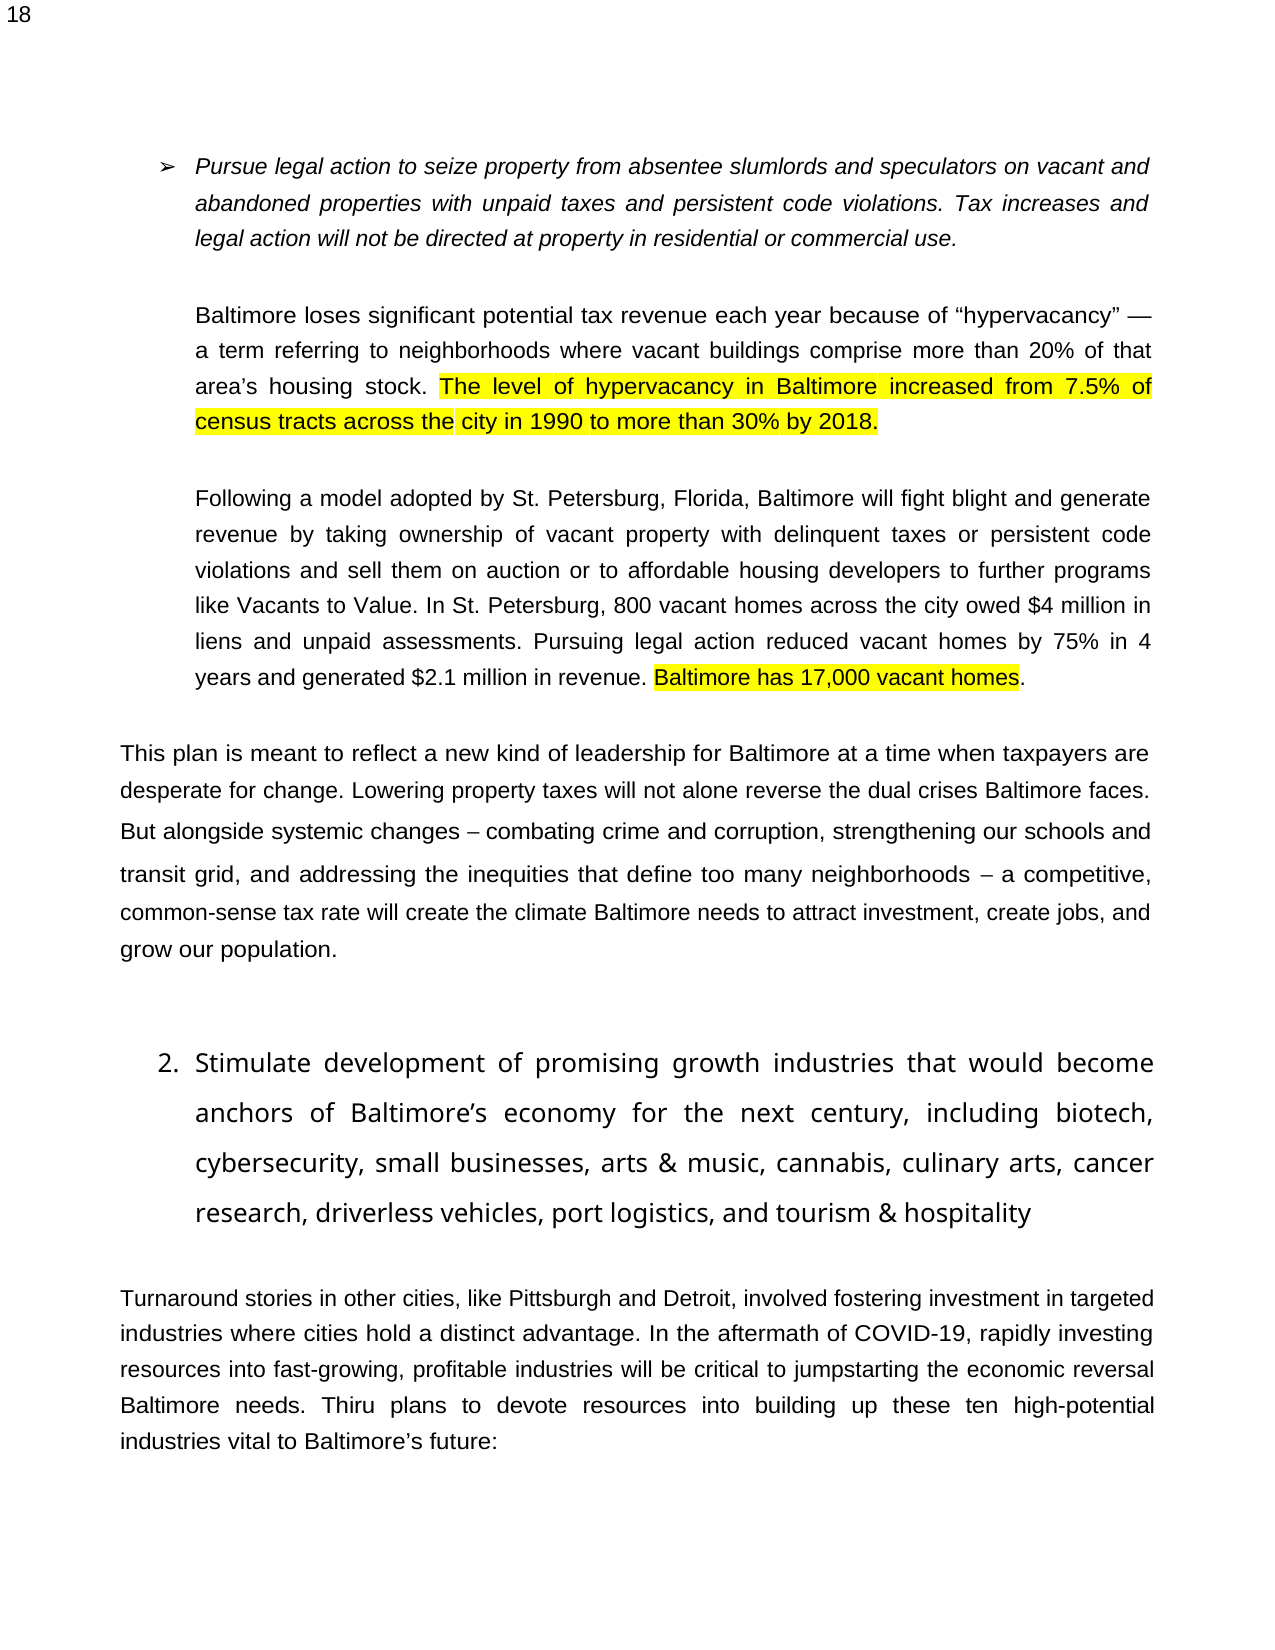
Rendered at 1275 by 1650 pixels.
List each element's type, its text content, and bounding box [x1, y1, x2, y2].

text Turnaround stories in other cities, like Pittsburgh and Detroit, involved fostering investment in targeted industries where cities hold a distinct advantage. In the aftermath of COVID-19, rapidly investing resources into fast-growing, profitable industries will be critical to jumpstarting the economic reversal Baltimore needs. Thiru plans to devote resources into building up these ten high-potential industries vital to Baltimore’s future: [120, 1284, 1155, 1454]
list Stimulate development of promising growth industries that would become anchors of Baltimore’s economy for the next century, including biotech, cybersecurity, small businesses, arts & music, cannabis, culinary arts, cancer research, driverless vehicles, port logistics, and tourism & hospitality [157, 1045, 1155, 1230]
text Baltimore loses significant potential tax revenue each year because of “hypervacancy” — a term referring to neighborhoods where vacant buildings comprise more than 20% of that area’s housing stock. The level of hypervacancy in Baltimore increased from 7.5% of census tracts across the city in 1990 to more than 30% by 2018. [195, 302, 1152, 435]
text This plan is meant to reflect a new kind of leadership for Baltimore at a time when taxpayers are desperate for change. Lowering property taxes will not alone reverse the dual crises Baltimore faces. But alongside systemic changes – combating crime and corruption, strengthening our schools and transit grid, and addressing the inequities that define too many neighborhoods – a competitive, common-sense tax rate will create the climate Baltimore needs to attract investment, create jobs, and grow our population. [120, 740, 1152, 962]
list Pursue legal action to seize property from absentee slumlords and speculators on vacant and abandoned properties with unpaid taxes and persistent code violations. Tax increases and legal action will not be directed at property in residential or commercial use. [157, 150, 1152, 251]
text Following a model adopted by St. Petersburg, Florida, Baltimore will fight blight and generate revenue by taking ownership of vacant property with delinquent taxes or persistent code violations and sell them on auction or to affordable housing developers to further programs like Vacants to Value. In St. Petersburg, 800 vacant homes across the city owed $4 million in liens and unpaid assessments. Pursuing legal action reduced vacant homes by 75% in 4 years and generated $2.1 million in revenue. Baltimore has 17,000 vacant homes. [195, 485, 1152, 691]
